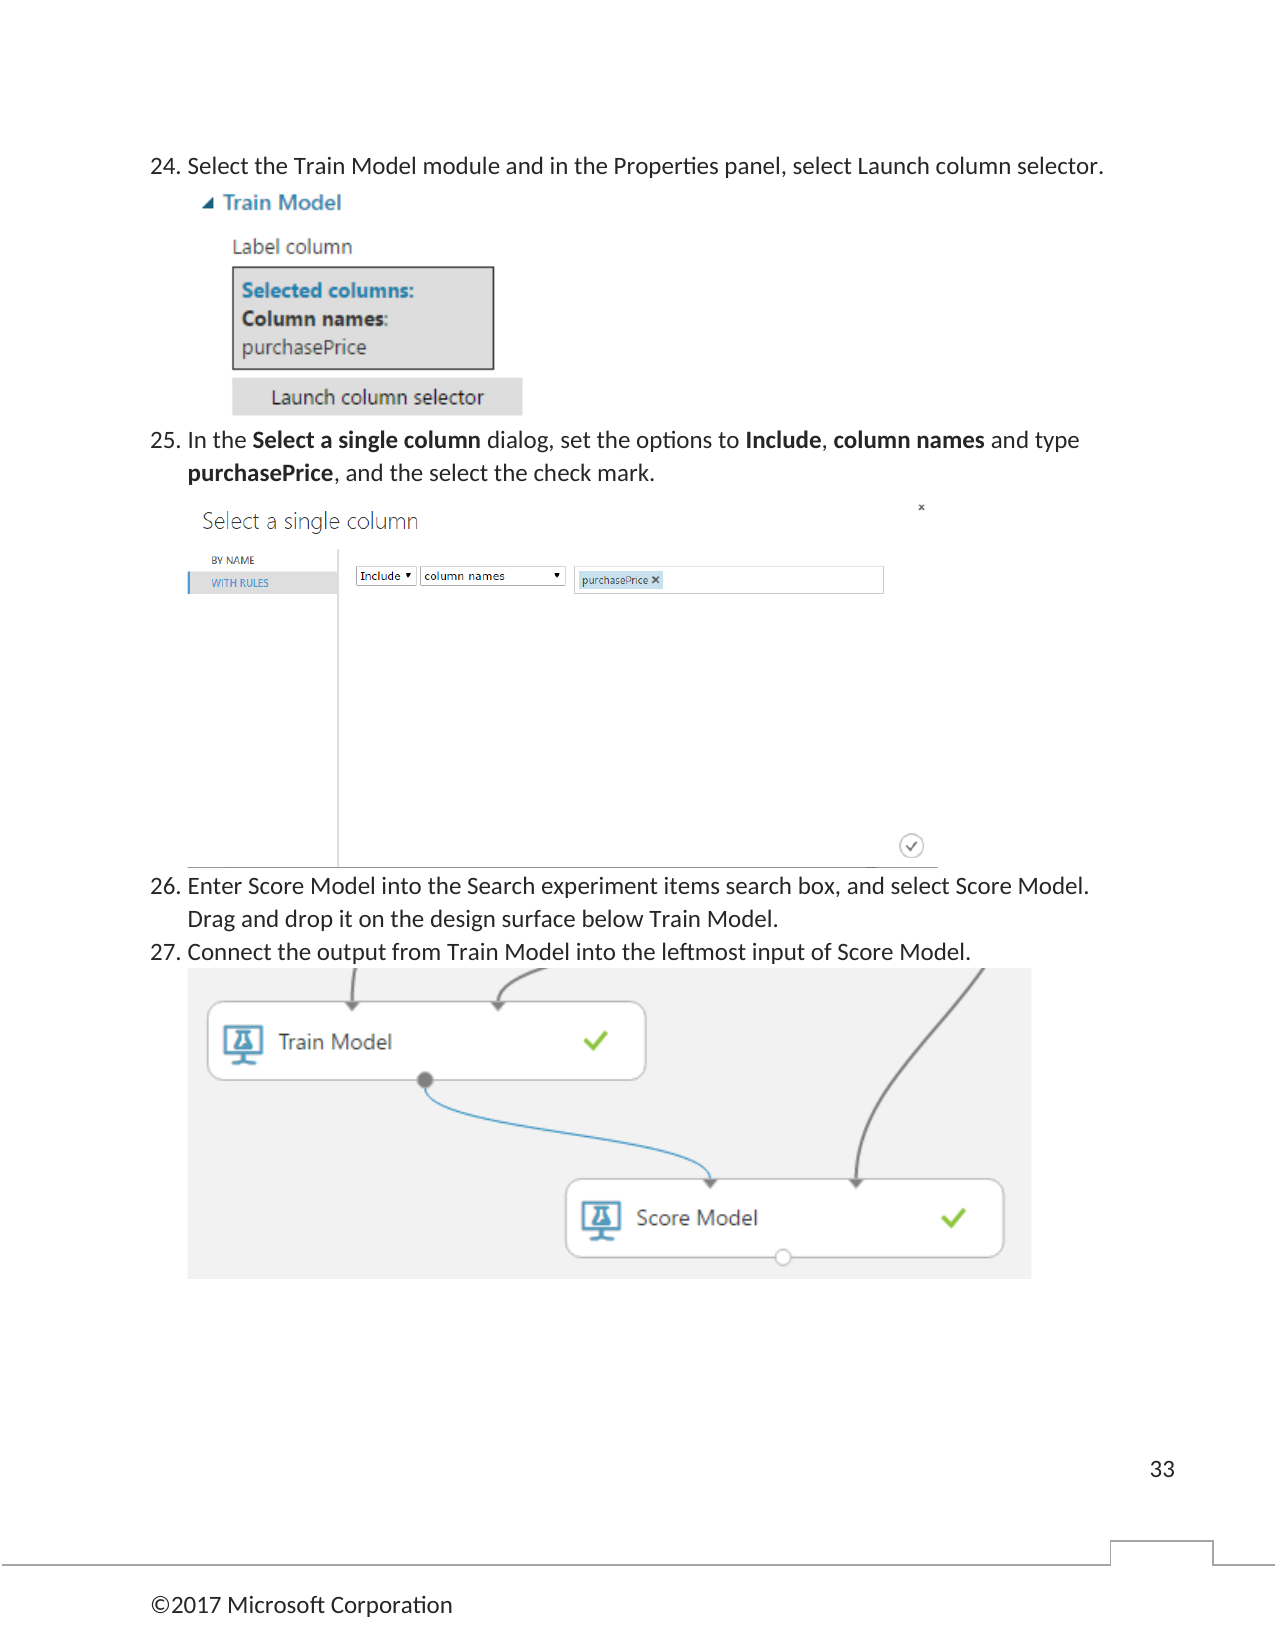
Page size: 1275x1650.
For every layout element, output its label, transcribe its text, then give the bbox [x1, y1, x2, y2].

list Enter Score Model into the Search experiment items search box, and select Score Model. Drag and drop it on the design surface below Train Model. [150, 870, 1125, 933]
picture [187, 490, 938, 868]
picture [187, 182, 539, 422]
picture [187, 968, 1032, 1279]
list Select the Train Model module and in the Properties panel, select Launch column selector. [150, 150, 1125, 181]
